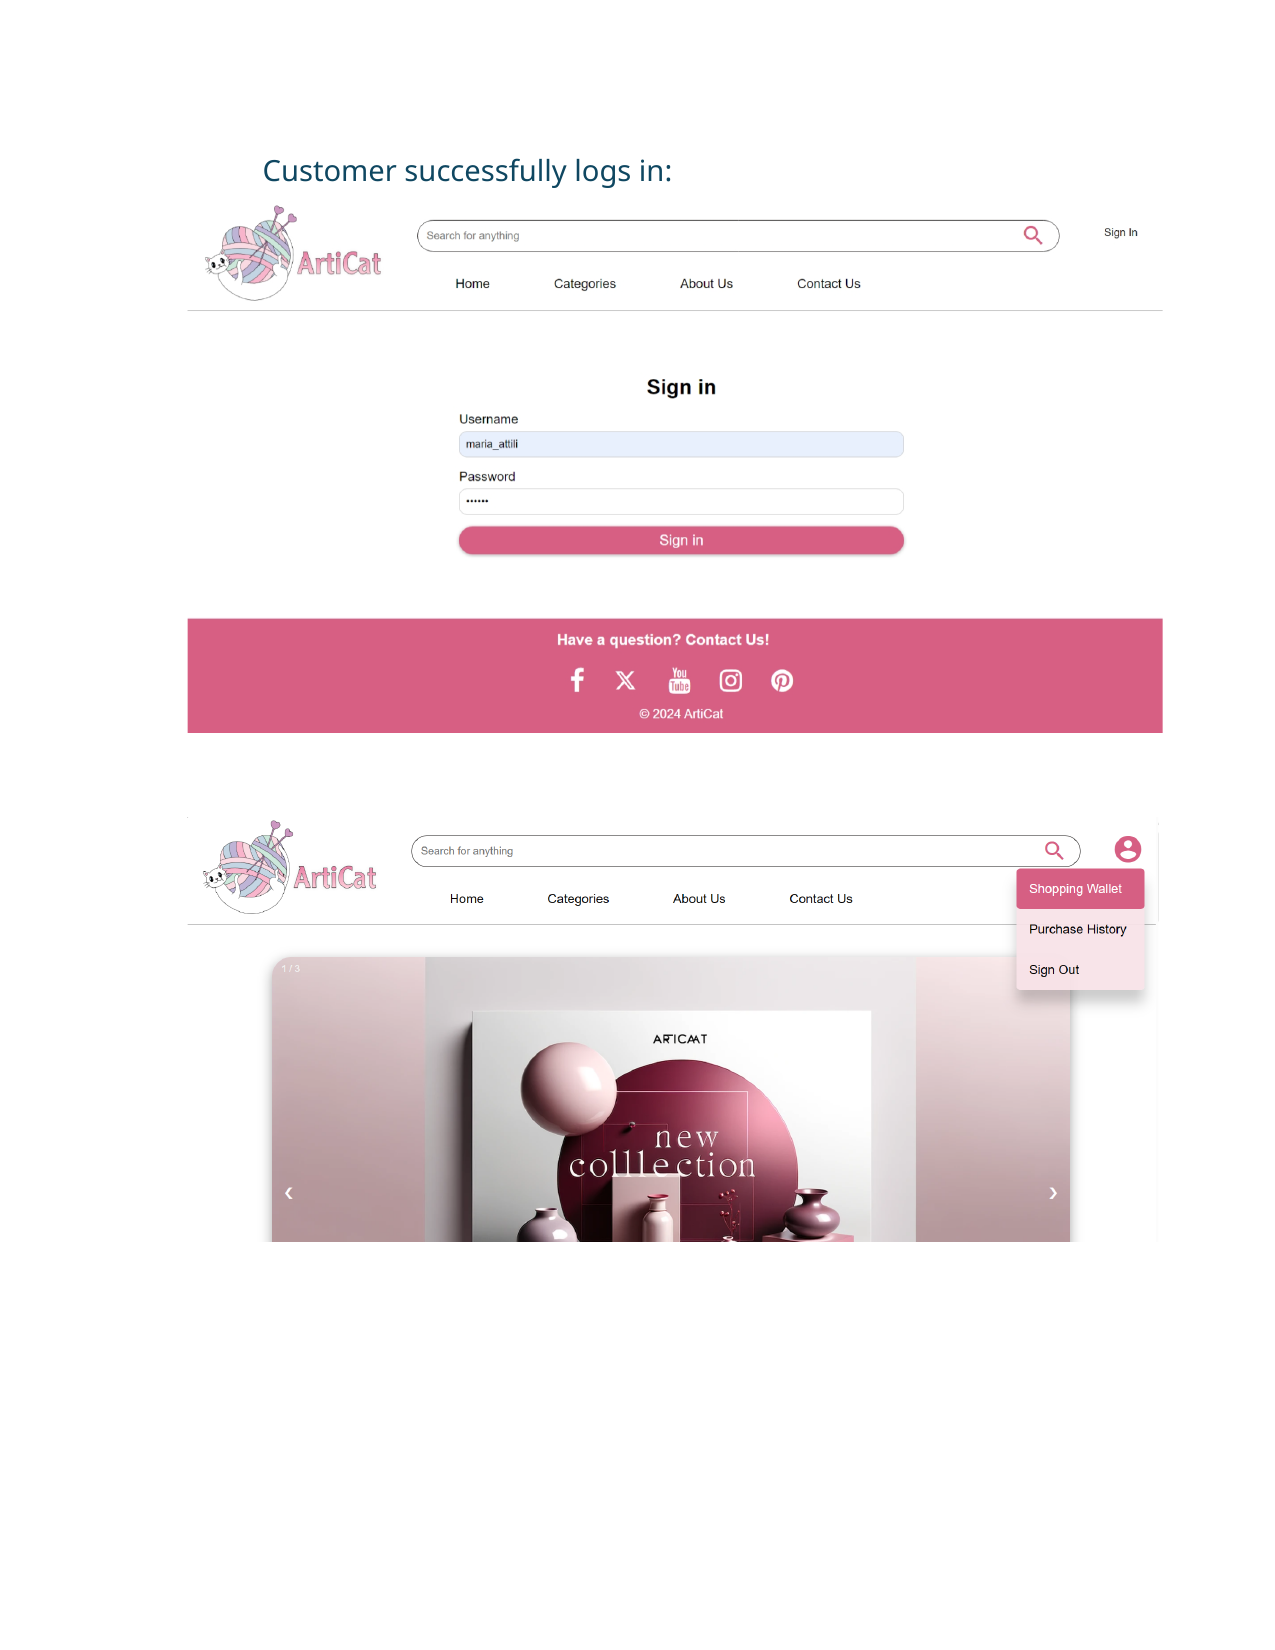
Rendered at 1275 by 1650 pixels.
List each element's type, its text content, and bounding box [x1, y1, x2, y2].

picture [187, 201, 1163, 733]
subtitle Customer successfully logs in: [187, 150, 1087, 190]
picture [187, 817, 1159, 1242]
